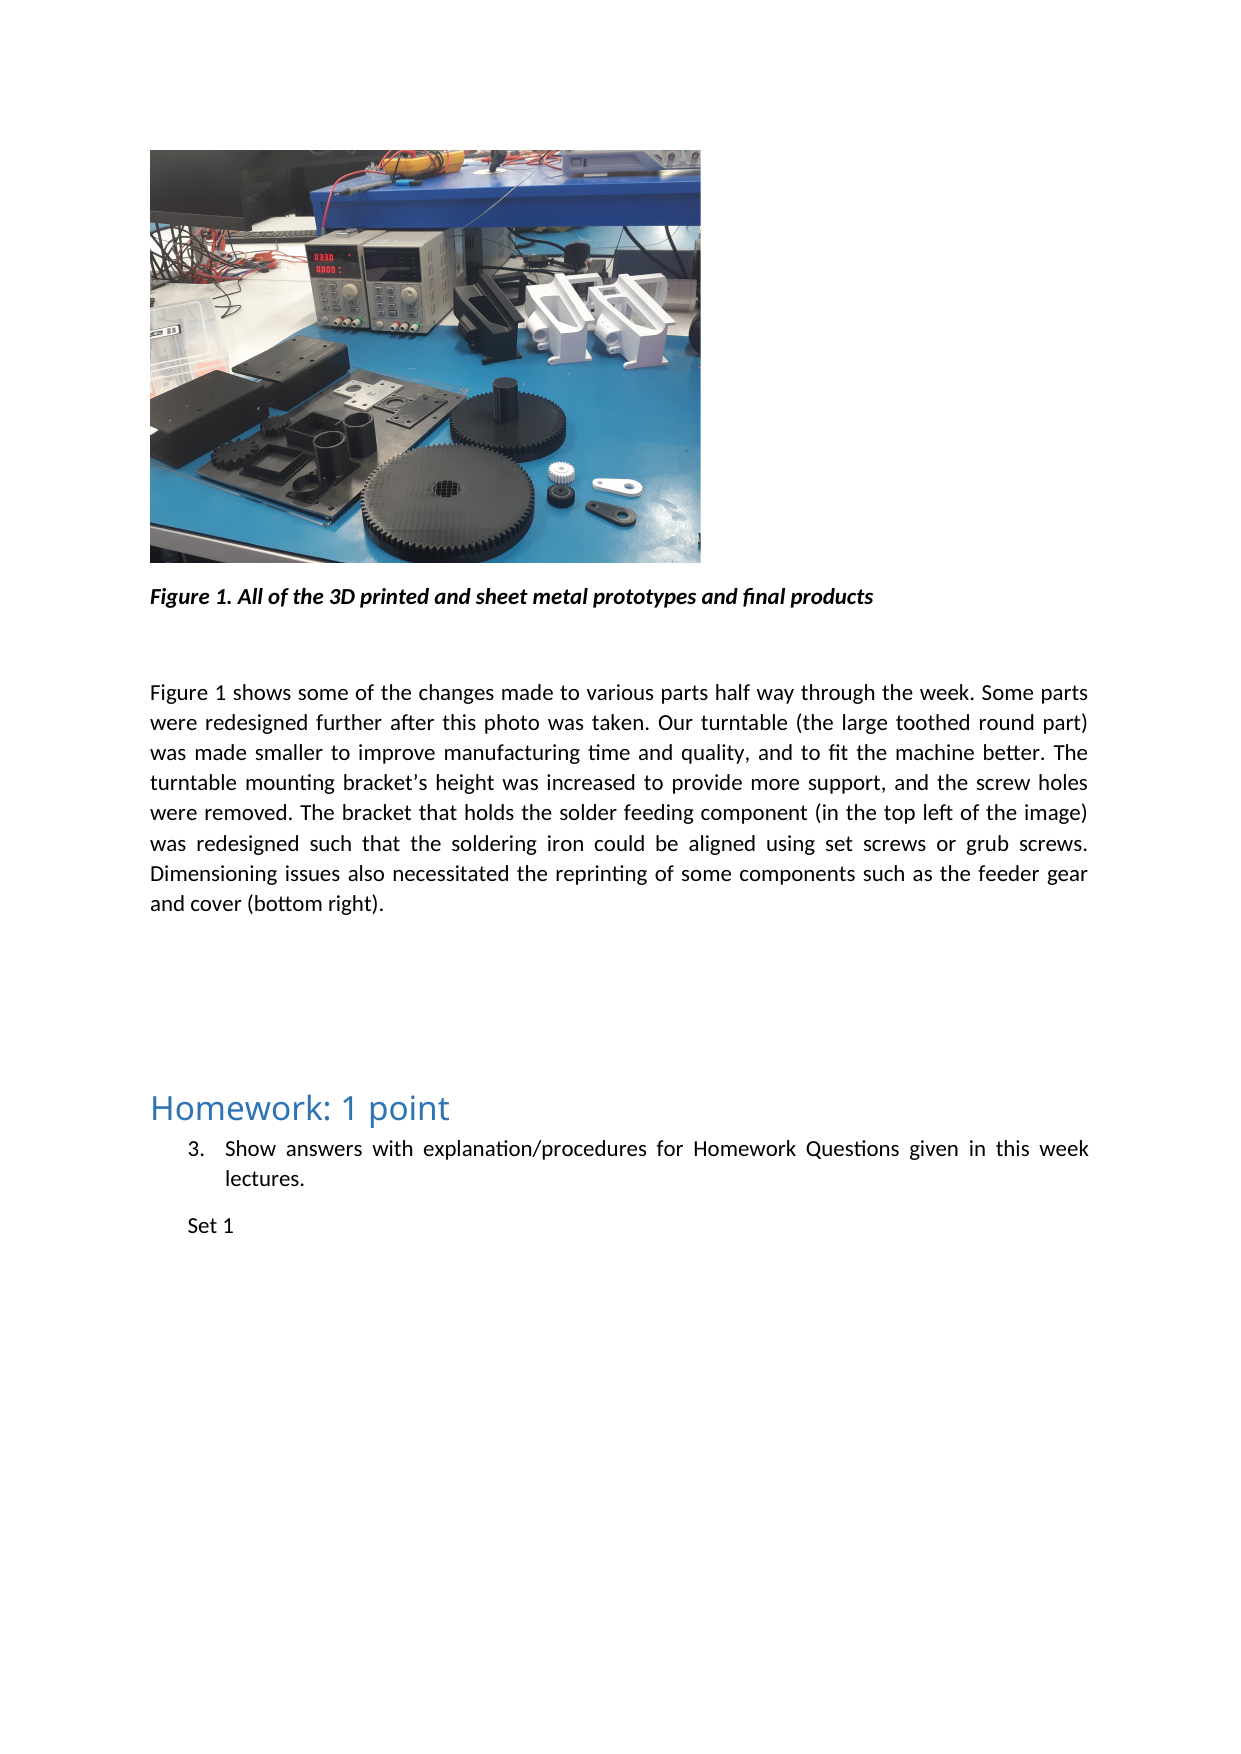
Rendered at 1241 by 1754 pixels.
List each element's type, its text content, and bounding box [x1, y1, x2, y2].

text Figure 1. All of the 3D printed and sheet metal prototypes and final products [150, 582, 1090, 610]
picture [150, 150, 701, 563]
subtitle Homework: 1 point [150, 1085, 1090, 1130]
text Set 1 [187, 1211, 1090, 1239]
text Figure 1 shows some of the changes made to various parts half way through the week. Some parts were redesigned further after this photo was taken. Our turntable (the large toothed round part) was made smaller to improve manufacturing time and quality, and to fit the machine better. The turntable mounting bracket’s height was increased to provide more support, and the screw holes were removed. The bracket that holds the solder feeding component (in the top left of the image) was redesigned such that the soldering iron could be aligned using set screws or grub screws. Dimensioning issues also necessitated the reprinting of some components such as the feeder gear and cover (bottom right). [150, 678, 1090, 917]
list Show answers with explanation/procedures for Homework Questions given in this week lectures. [187, 1134, 1090, 1192]
